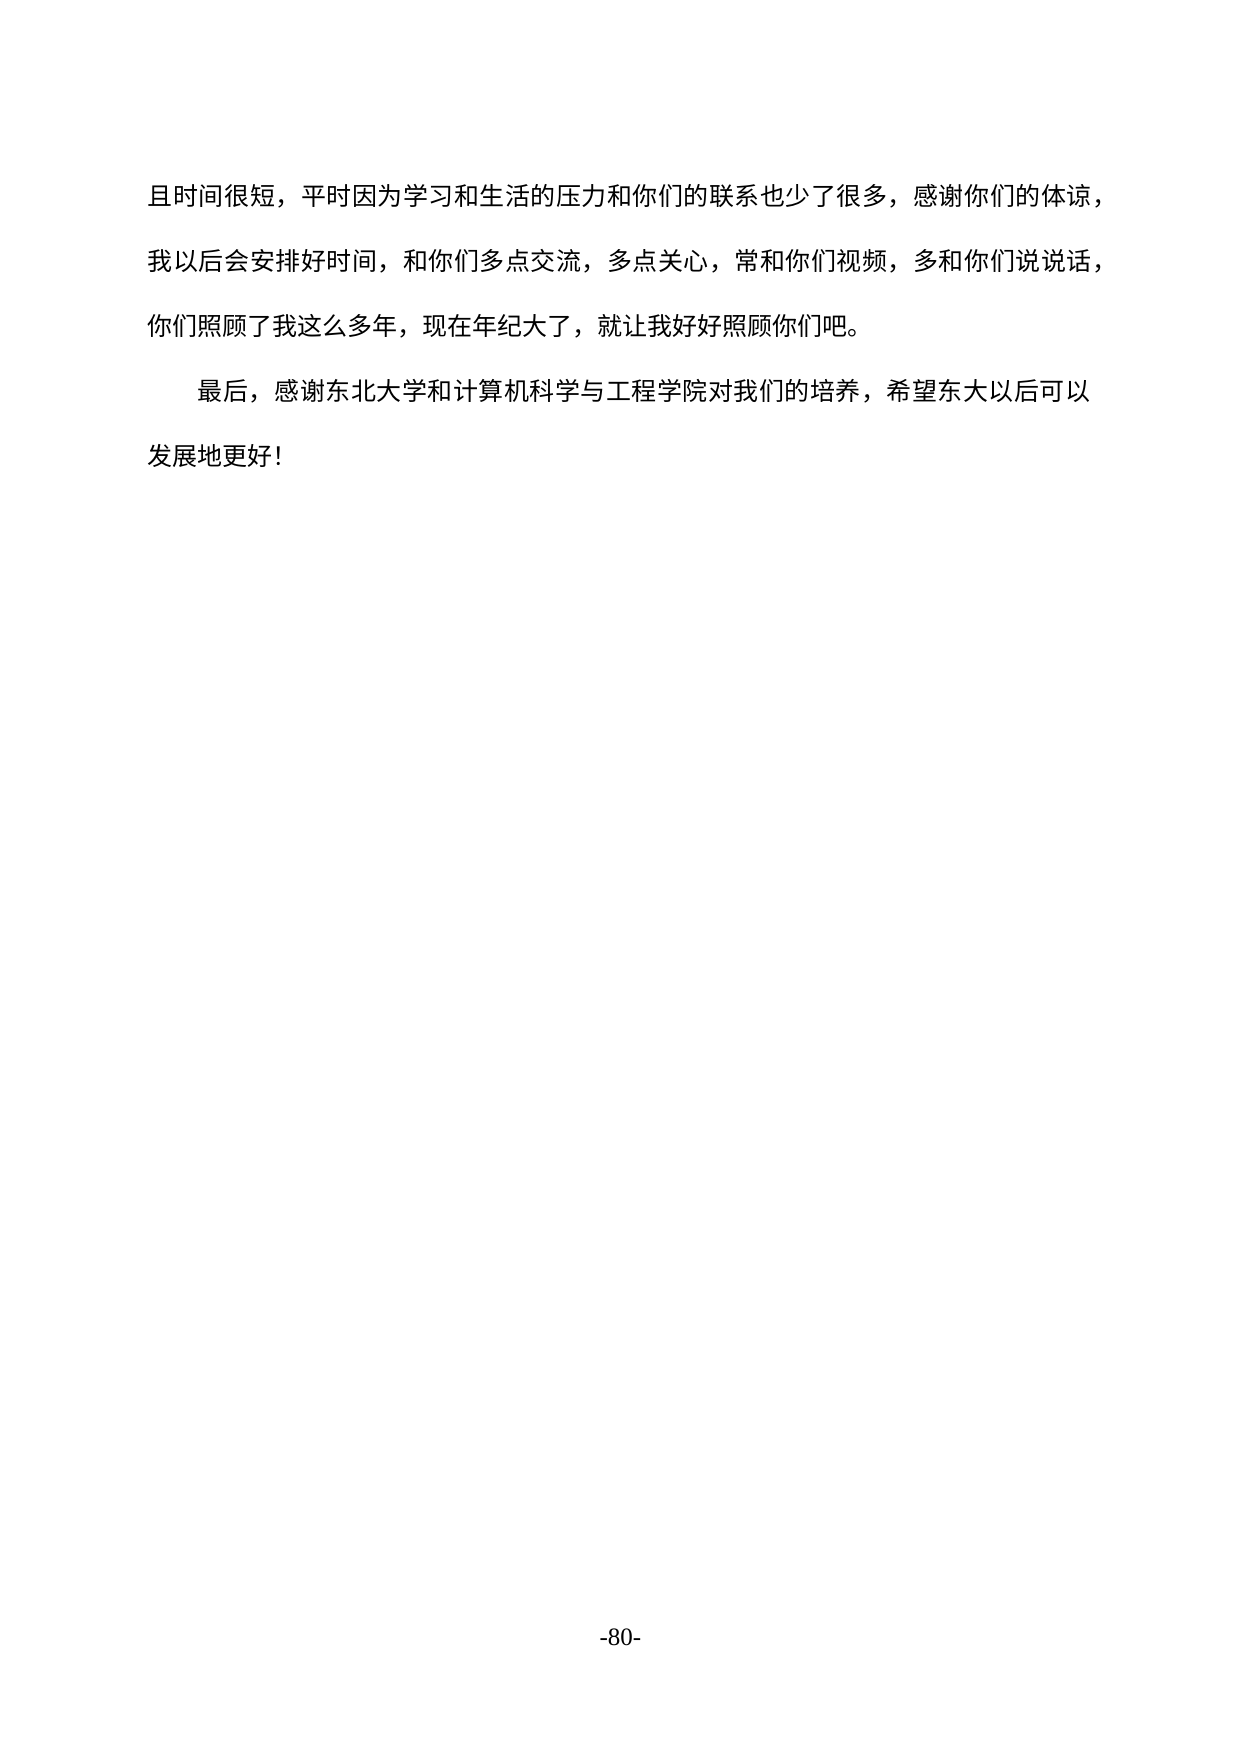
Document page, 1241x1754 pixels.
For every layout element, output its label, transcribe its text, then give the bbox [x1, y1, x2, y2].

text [148, 162, 1092, 357]
text 最后，感谢东北大学和计算机科学与工程学院对我们的培养，希望东大以后可以发展地更好！ [148, 357, 1092, 487]
